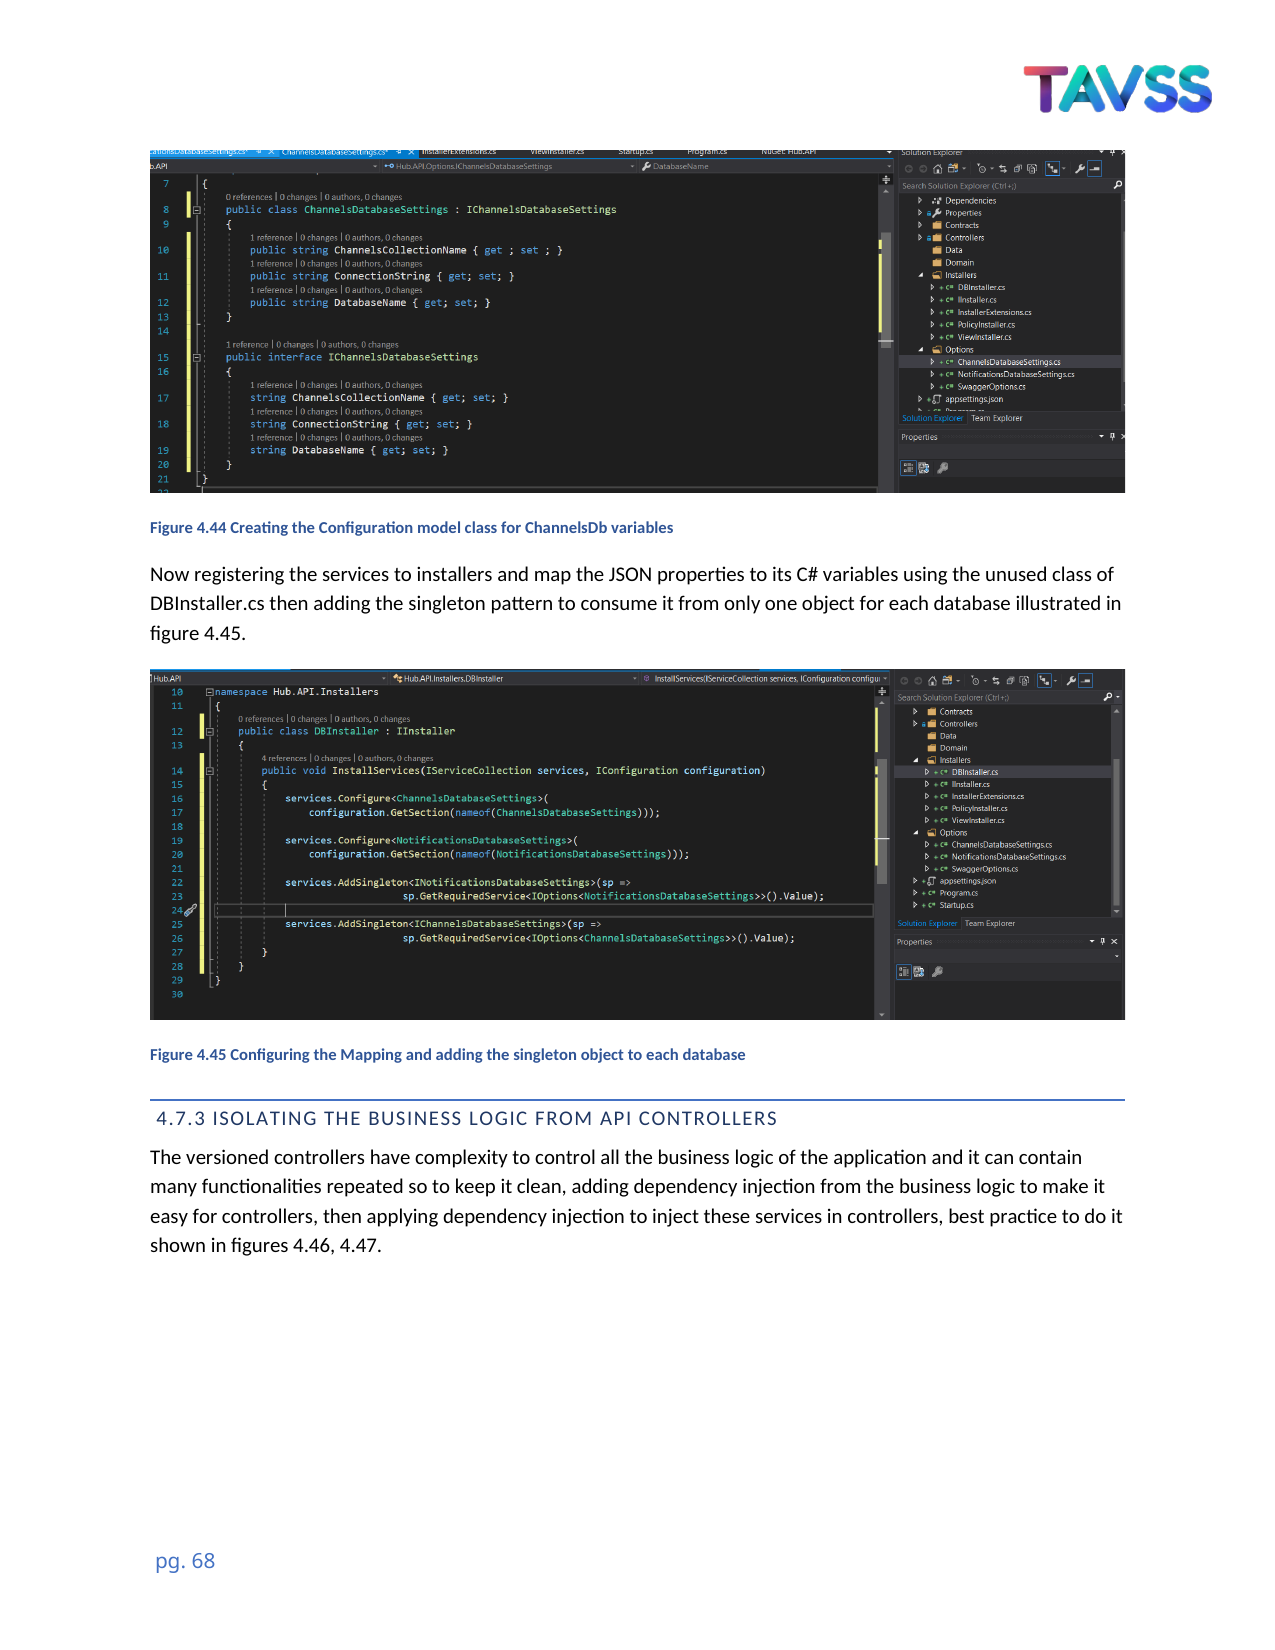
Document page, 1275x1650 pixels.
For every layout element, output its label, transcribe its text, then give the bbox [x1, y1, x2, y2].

subtitle 4.7.3 Isolating The Business Logic from API Controllers [150, 1101, 1125, 1130]
picture [1002, 41, 1236, 135]
text Figure 4.44 Creating the Configuration model class for ChannelsDb variables [150, 517, 1125, 537]
picture [150, 669, 1125, 1020]
text Now registering the services to installers and map the JSON properties to its C# variables using the unused class of DBInstaller.cs then adding the singleton pattern to consume it from only one object for each database illustrated in figure 4.45. [150, 561, 1125, 645]
text Figure 4.45 Configuring the Mapping and adding the singleton object to each database [150, 1044, 1125, 1065]
text The versioned controllers have complexity to control all the business logic of the application and it can contain many functionalities repeated so to keep it clean, adding dependency injection from the business logic to make it easy for controllers, then applying dependency injection to inject these services in controllers, best practice to do it shown in figures 4.46, 4.47. [150, 1144, 1125, 1257]
picture [150, 150, 1125, 493]
